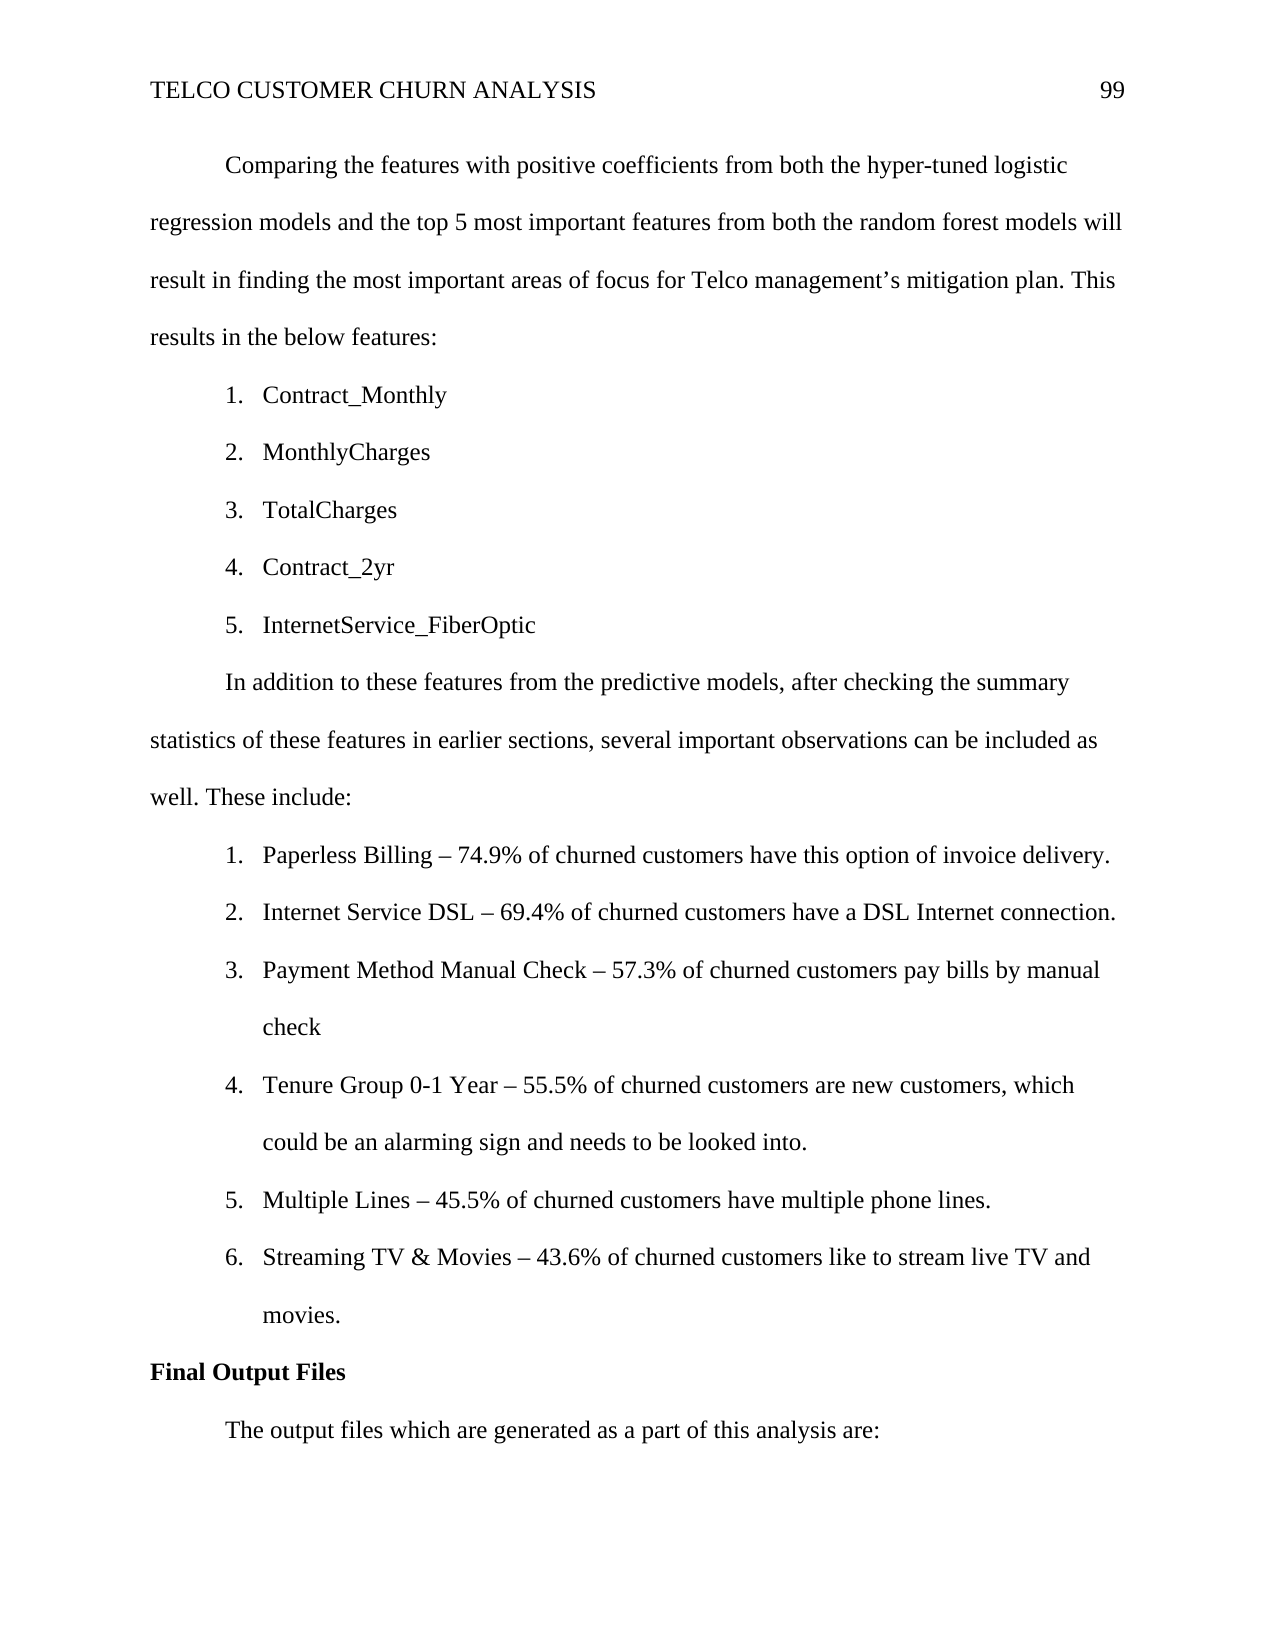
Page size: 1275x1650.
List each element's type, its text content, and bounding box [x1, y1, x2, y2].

list Contract_2yr [225, 552, 1125, 581]
list Streaming TV & Movies – 43.6% of churned customers like to stream live TV and movies. [225, 1242, 1125, 1329]
subtitle Final Output Files [150, 1357, 1125, 1386]
text The output files which are generated as a part of this analysis are: [150, 1415, 1125, 1444]
text In addition to these features from the predictive models, after checking the summary statistics of these features in earlier sections, several important observations can be included as well. These include: [150, 667, 1125, 811]
list Contract_Monthly [225, 380, 1125, 409]
list TotalCharges [225, 495, 1125, 524]
list Tenure Group 0-1 Year – 55.5% of churned customers are new customers, which could be an alarming sign and needs to be looked into. [225, 1070, 1125, 1156]
list MonthlyCharges [225, 437, 1125, 466]
list InternetService_FiberOptic [225, 610, 1125, 639]
list Multiple Lines – 45.5% of churned customers have multiple phone lines. [225, 1185, 1125, 1214]
list Payment Method Manual Check – 57.3% of churned customers pay bills by manual check [225, 955, 1125, 1041]
list Paperless Billing – 74.9% of churned customers have this option of invoice delivery. [225, 840, 1125, 869]
list Internet Service DSL – 69.4% of churned customers have a DSL Internet connection. [225, 897, 1125, 926]
text Comparing the features with positive coefficients from both the hyper-tuned logistic regression models and the top 5 most important features from both the random forest models will result in finding the most important areas of focus for Telco management’s mitigation plan. This results in the below features: [150, 150, 1125, 351]
